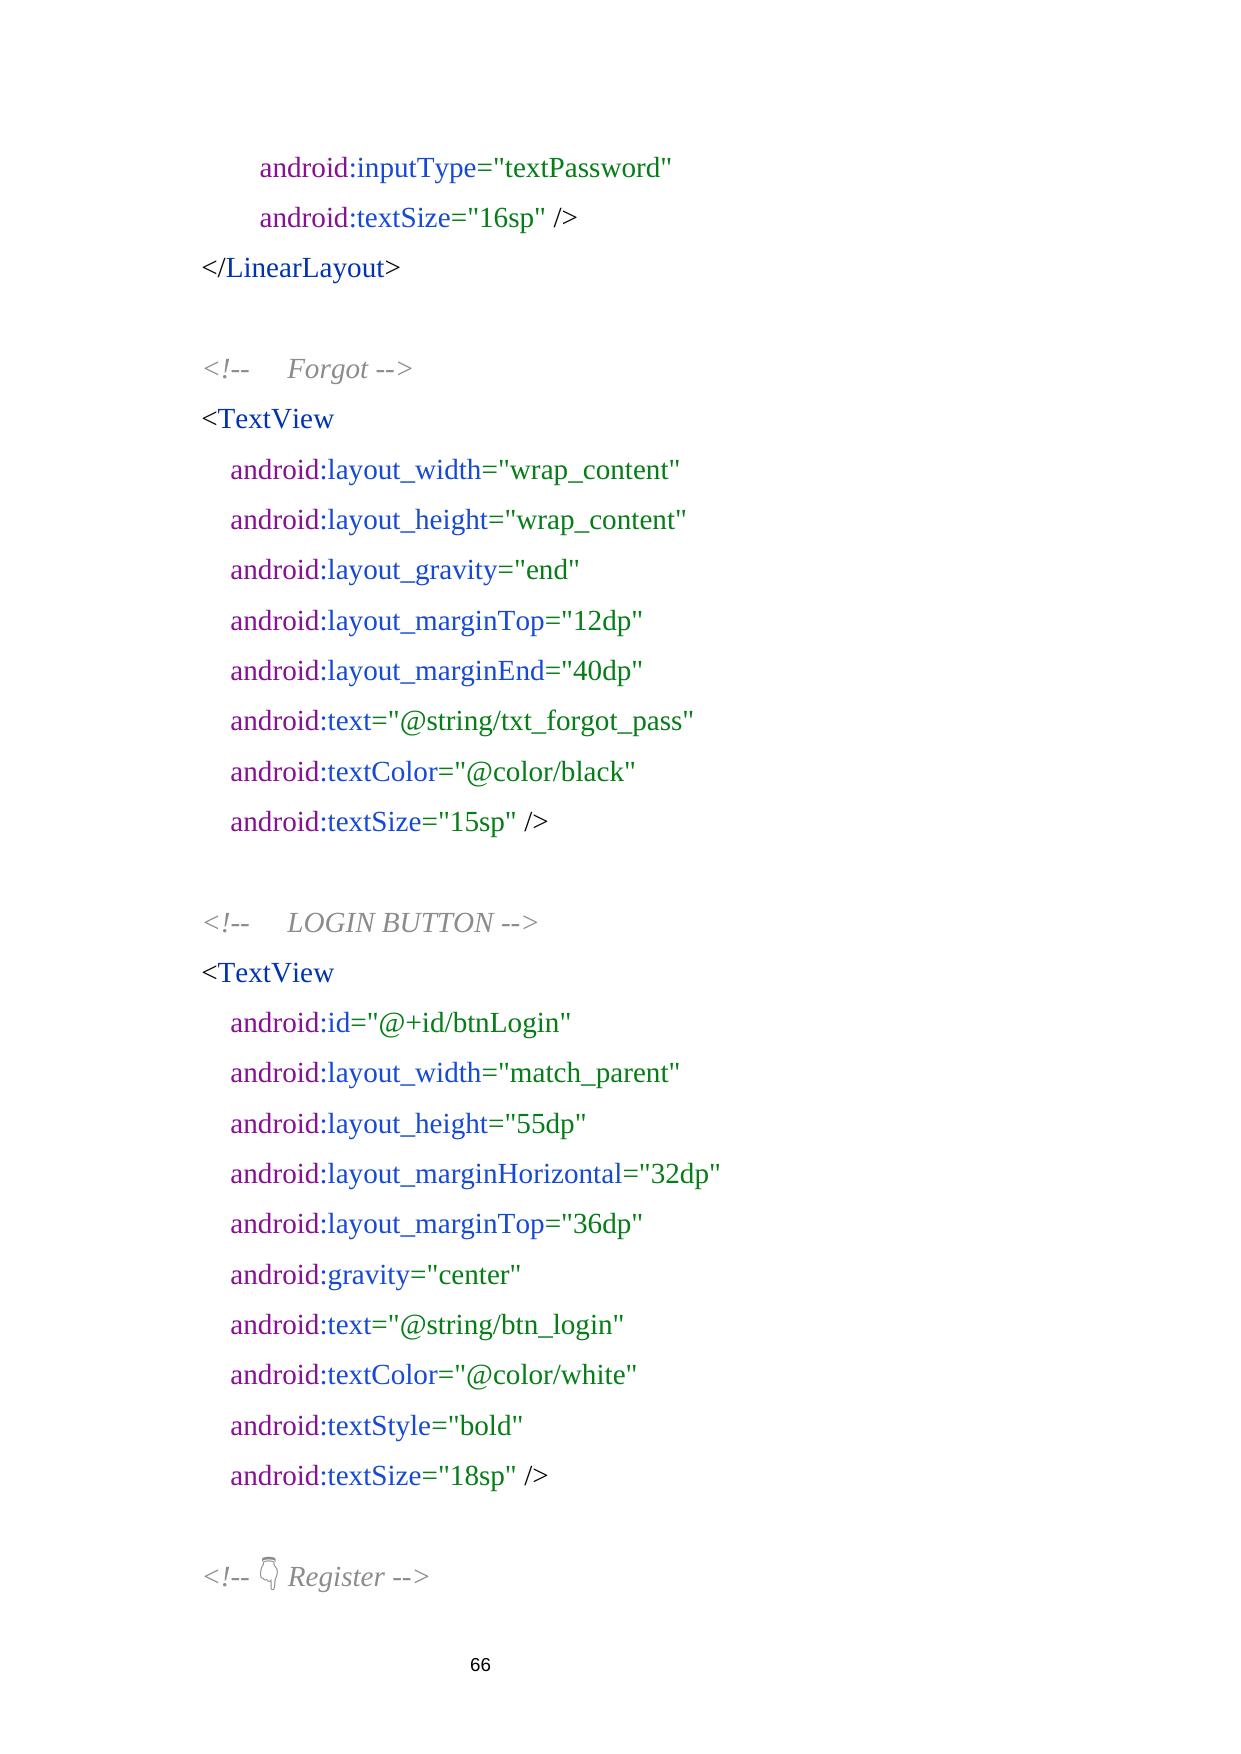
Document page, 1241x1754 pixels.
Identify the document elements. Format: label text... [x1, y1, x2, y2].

text </LinearLayout> [150, 251, 1090, 284]
text android:layout_width="wrap_content" [150, 452, 1090, 485]
text android:textColor="@color/black" [150, 754, 1090, 787]
text <!-- 🔗 Forgot --> [150, 351, 1090, 385]
text <TextView [150, 955, 1090, 988]
text android:layout_width="match_parent" [150, 1056, 1090, 1089]
text android:textSize="16sp" /> [150, 200, 1090, 234]
text android:textSize="18sp" /> [150, 1458, 1090, 1492]
text android:layout_height="55dp" [150, 1106, 1090, 1139]
text android:id="@+id/btnLogin" [150, 1005, 1090, 1039]
text android:layout_height="wrap_content" [150, 502, 1090, 536]
text android:layout_marginTop="12dp" [150, 603, 1090, 636]
text android:layout_gravity="end" [150, 552, 1090, 586]
text android:text="@string/txt_forgot_pass" [150, 703, 1090, 737]
text android:layout_marginHorizontal="32dp" [150, 1156, 1090, 1190]
text <!-- 👇 Register --> [150, 1559, 1090, 1592]
text android:gravity="center" [150, 1257, 1090, 1290]
text android:inputType="textPassword" [150, 150, 1090, 183]
text <TextView [150, 402, 1090, 435]
text android:layout_marginTop="36dp" [150, 1207, 1090, 1240]
text android:textStyle="bold" [150, 1408, 1090, 1441]
text android:text="@string/btn_login" [150, 1307, 1090, 1341]
text android:layout_marginEnd="40dp" [150, 653, 1090, 687]
text android:textSize="15sp" /> [150, 804, 1090, 838]
text <!-- 🧡 LOGIN BUTTON --> [150, 905, 1090, 938]
text android:textColor="@color/white" [150, 1357, 1090, 1391]
